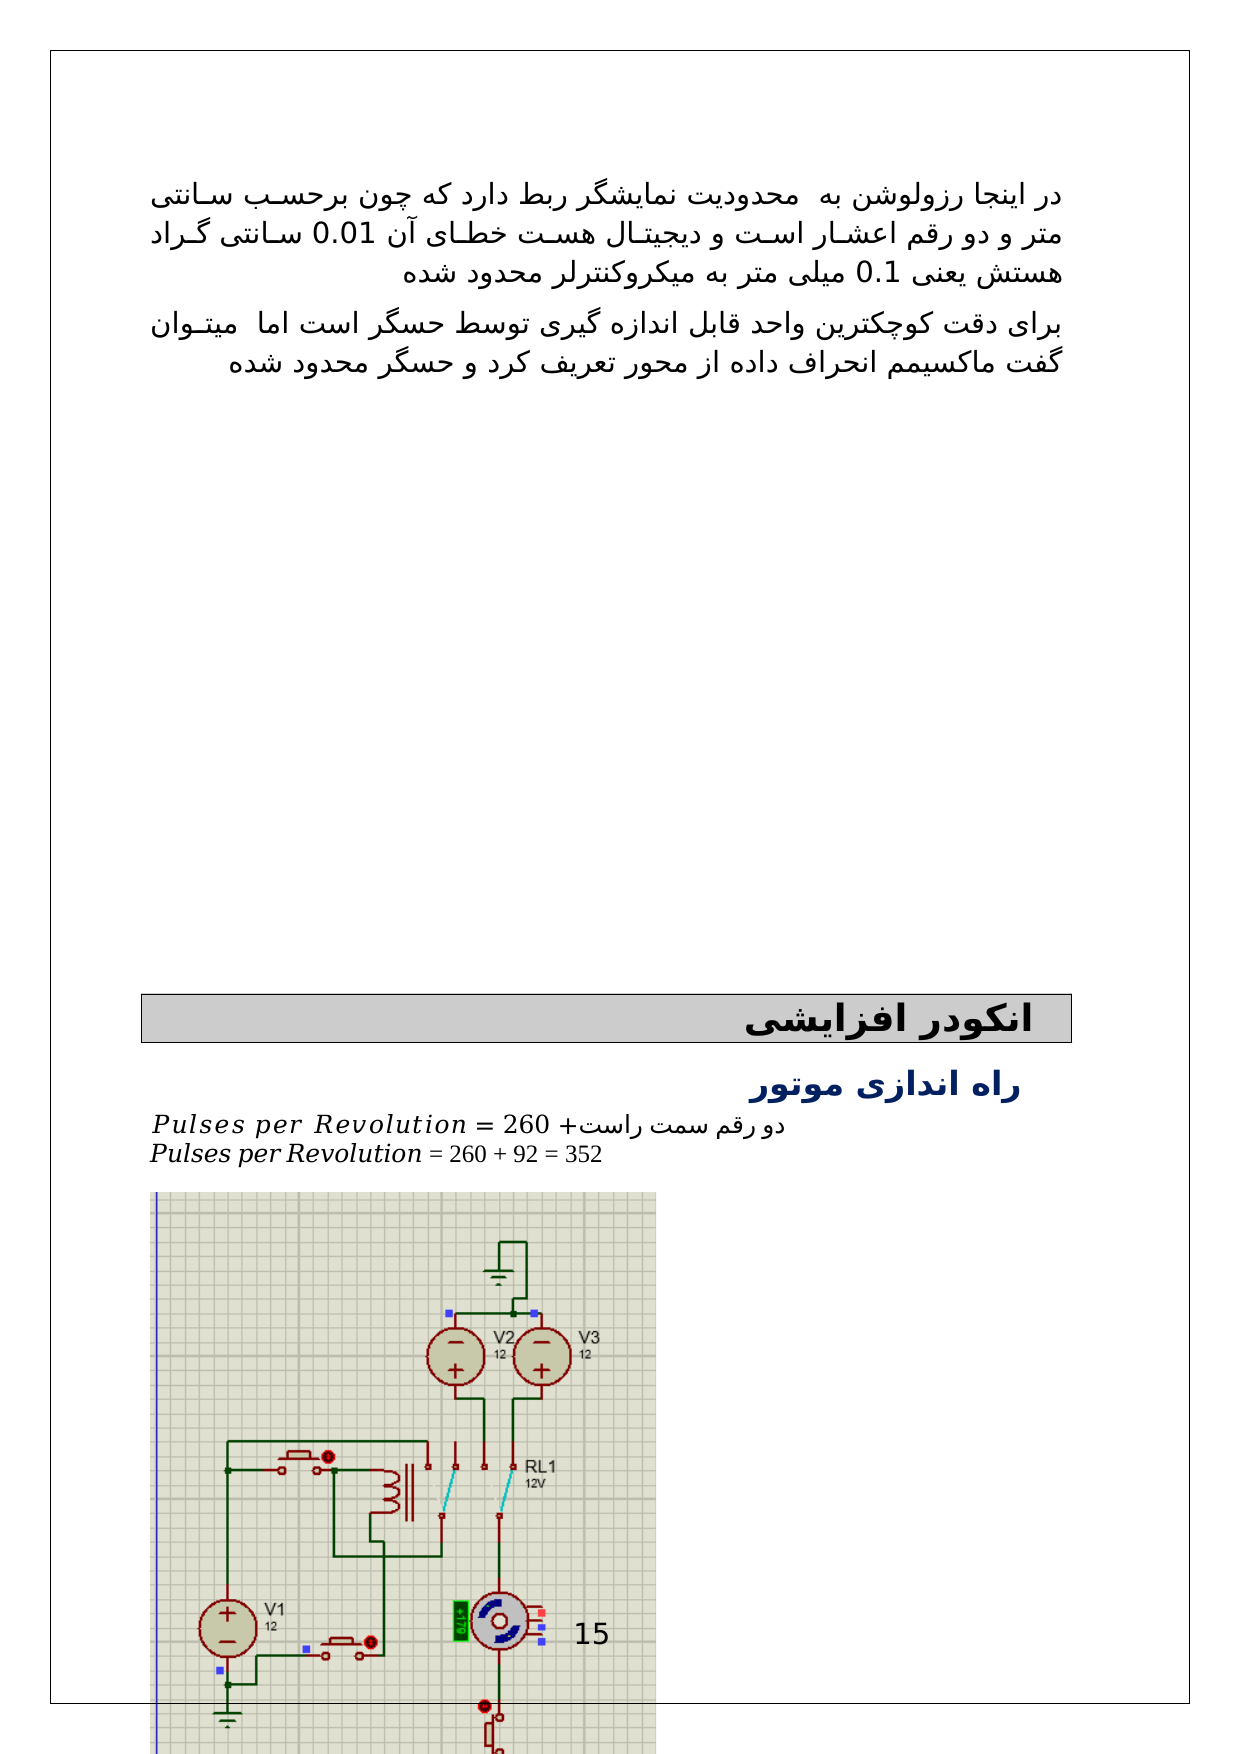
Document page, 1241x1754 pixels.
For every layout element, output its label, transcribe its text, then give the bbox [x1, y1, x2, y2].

picture [150, 1704, 657, 1754]
text برای دقت کوچکترین واحد قابل اندازه گیری توسط حسگر است اما میتوان گفت ماکسیمم انحراف داده از محور تعریف کرد و حسگر محدود شده [150, 306, 1063, 379]
text 𝑃𝑢𝑙𝑠𝑒𝑠 𝑝𝑒𝑟 𝑅𝑒𝑣𝑜𝑙𝑢𝑡𝑖𝑜𝑛 = 260 + 92 = 352 [150, 1139, 1063, 1168]
text 𝑃𝑢𝑙𝑠𝑒𝑠 𝑝𝑒𝑟 𝑅𝑒𝑣𝑜𝑙𝑢𝑡𝑖𝑜𝑛 = 260 +دو رقم سمت راست [150, 1109, 1063, 1139]
text در اینجا رزولوشن به محدودیت نمایشگر ربط دارد که چون برحسب سانتی متر و دو رقم اعشار است و دیجیتال هست خطای آن 0.01 سانتی گراد هستش یعنی 0.1 میلی متر به میکروکنترلر محدود شده [150, 177, 1063, 289]
subtitle راه اندازی موتور [150, 1064, 1063, 1103]
subtitle انکودر افزایشی [142, 995, 1071, 1042]
picture [150, 1192, 657, 1703]
